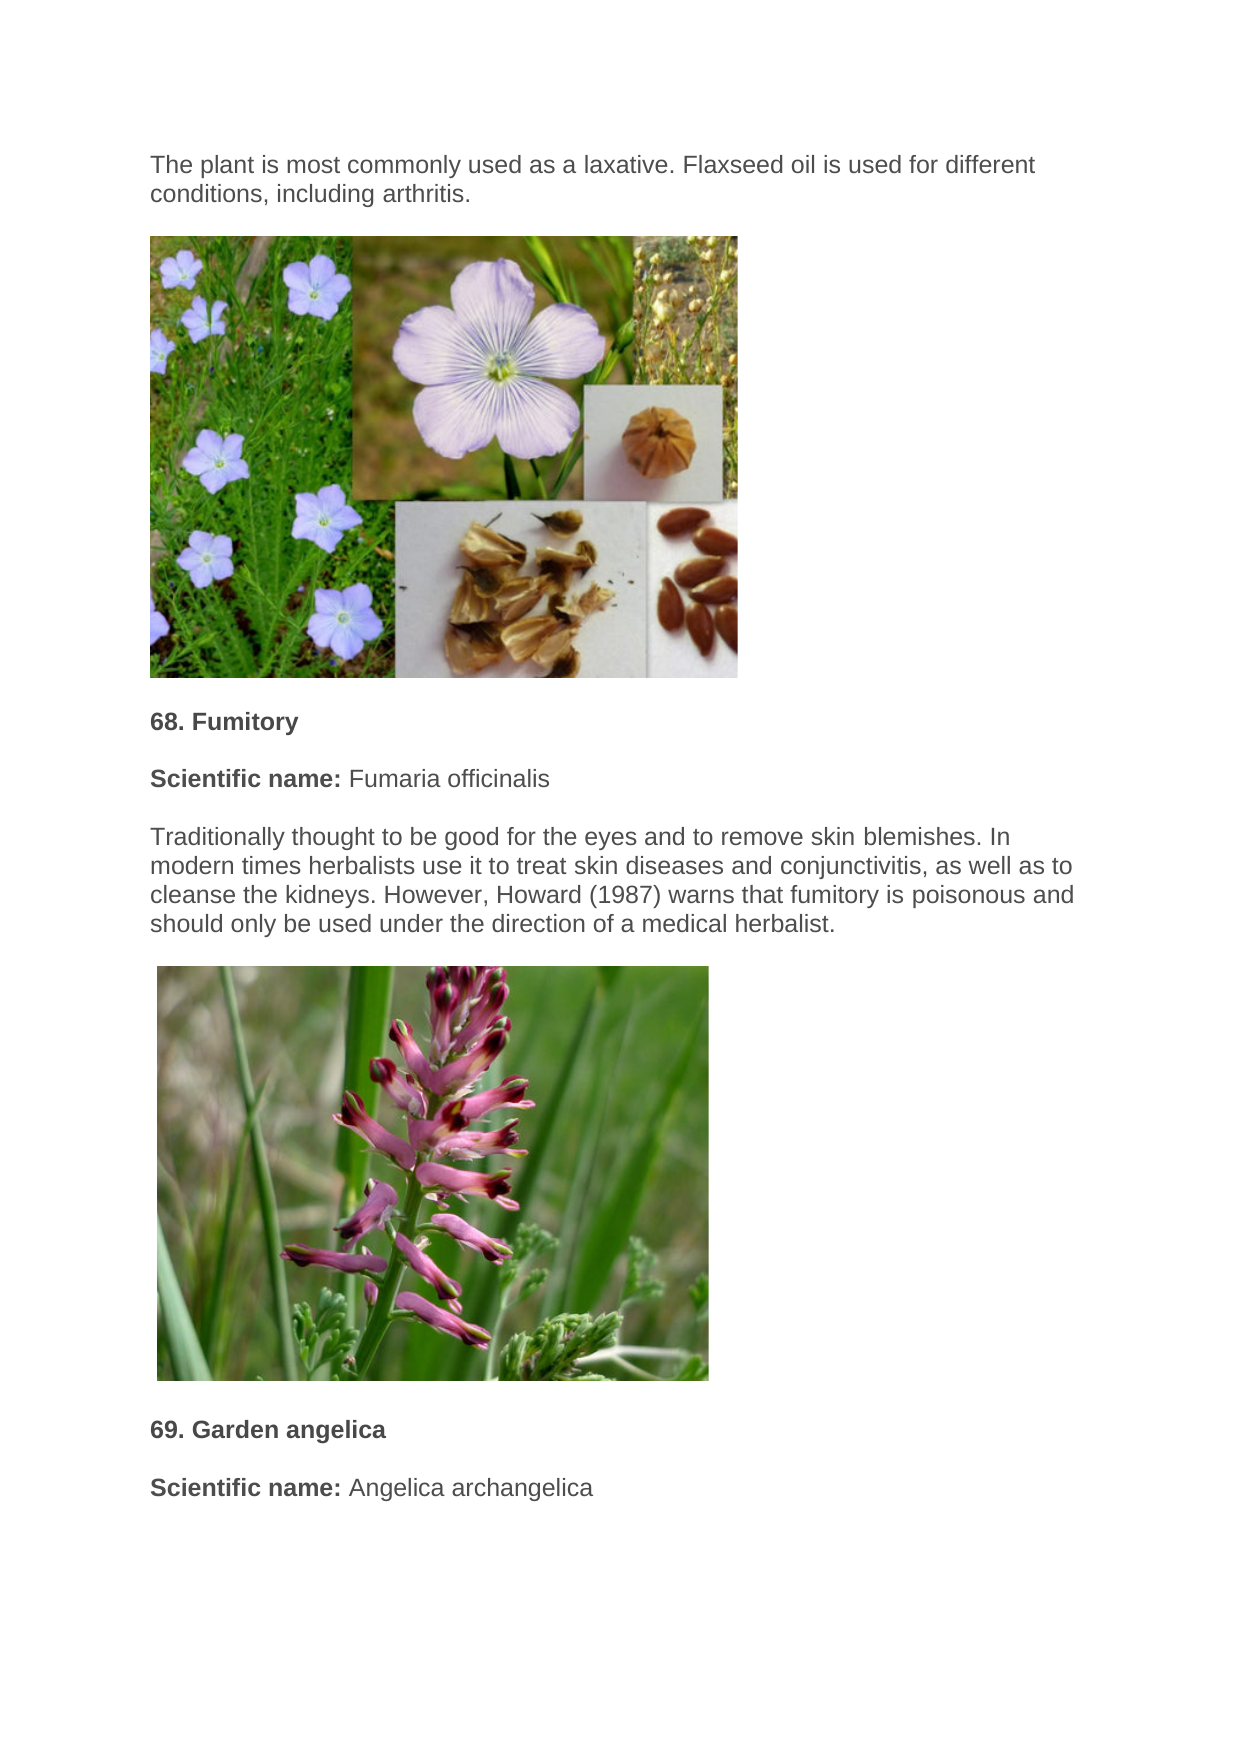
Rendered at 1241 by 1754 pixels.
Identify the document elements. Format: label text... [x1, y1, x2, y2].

text Traditionally thought to be good for the eyes and to remove skin blemishes. In modern times herbalists use it to treat skin diseases and conjunctivitis, as well as to cleanse the kidneys. However, Howard (1987) warns that fumitory is poisonous and should only be used under the direction of a medical herbalist. [150, 822, 1090, 937]
text Scientific name: Angelica archangelica [150, 1473, 1090, 1502]
picture [157, 966, 709, 1381]
text Scientific name: Fumaria officinalis [150, 764, 1090, 793]
picture [150, 236, 738, 678]
text 68. Fumitory [150, 706, 1090, 735]
text 69. Garden angelica [150, 1415, 1090, 1444]
text The plant is most commonly used as a laxative. Flaxseed oil is used for different conditions, including arthritis. [150, 150, 1090, 207]
